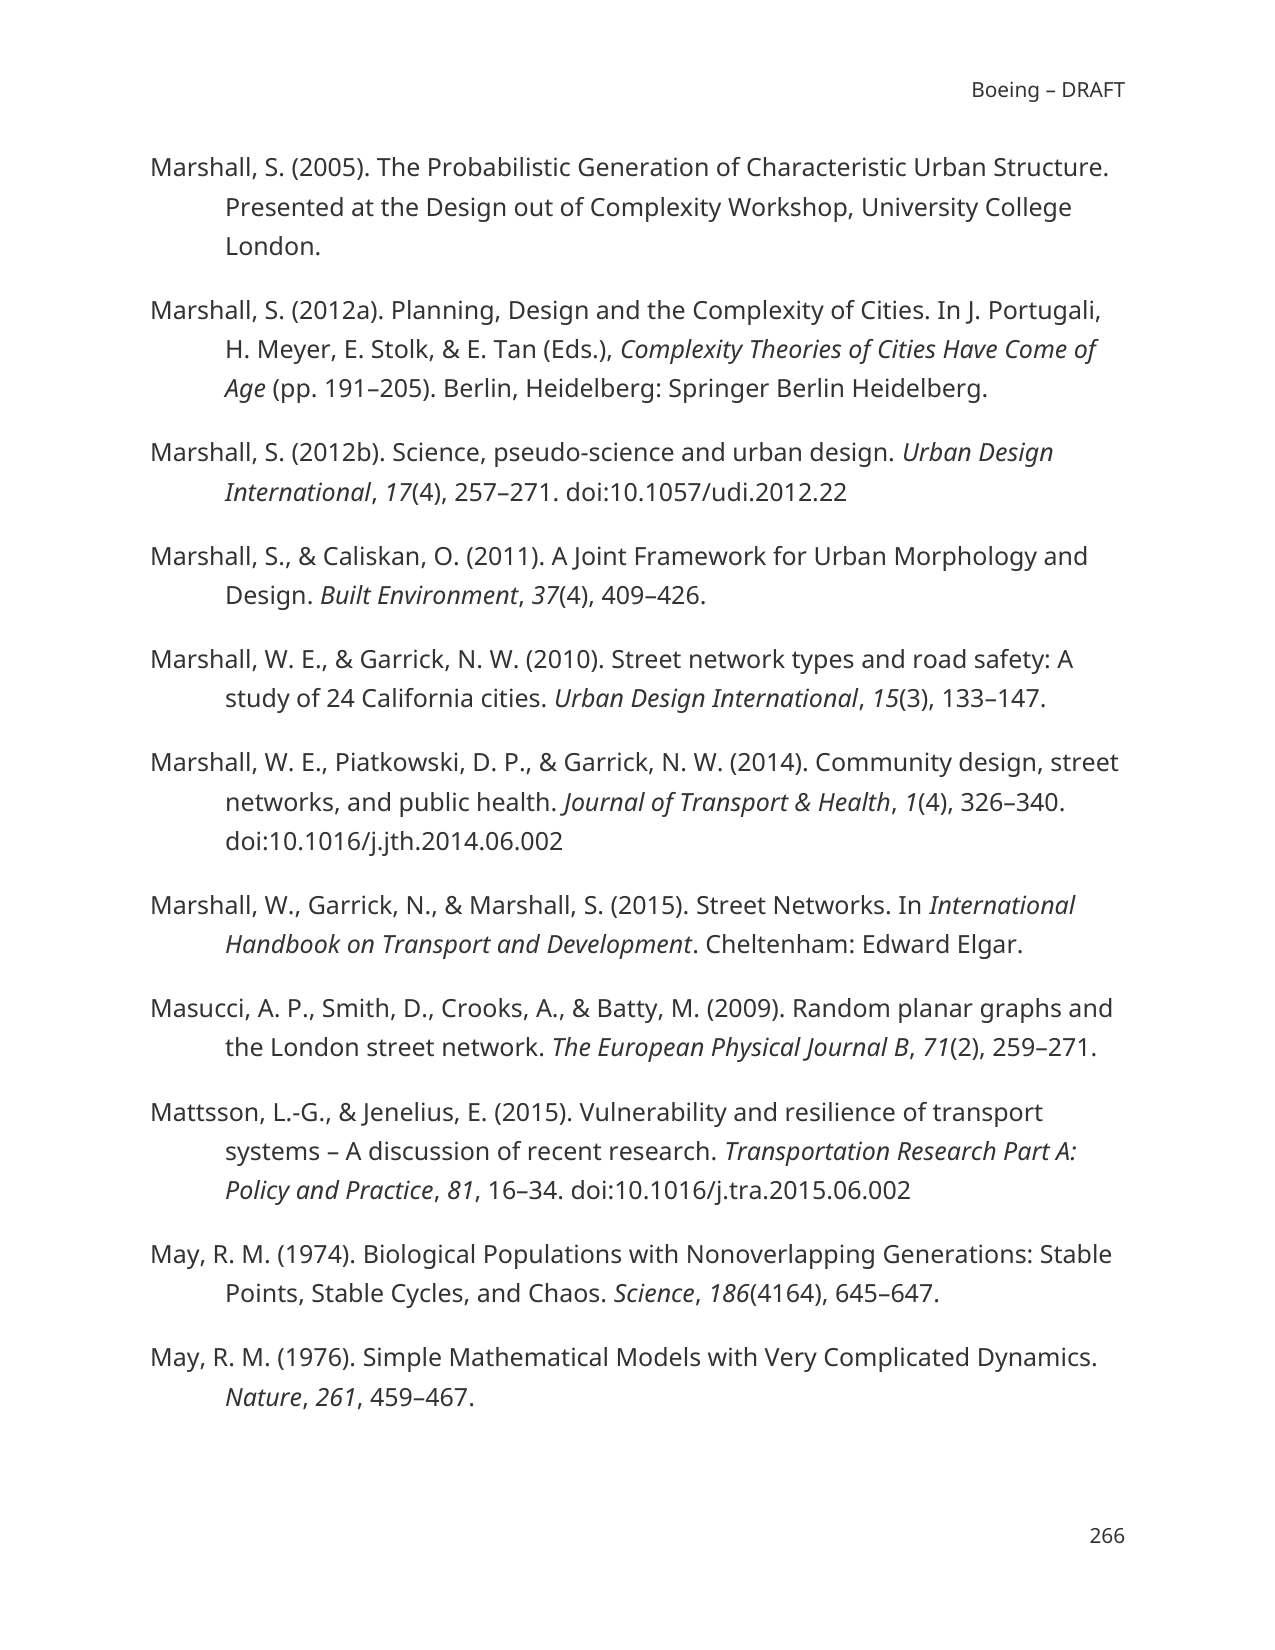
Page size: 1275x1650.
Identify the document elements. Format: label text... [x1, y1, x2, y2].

text May, R. M. (1976). Simple Mathematical Models with Very Complicated Dynamics. Nature, 261, 459–467. [150, 1340, 1125, 1413]
text Marshall, S. (2012b). Science, pseudo-science and urban design. Urban Design International, 17(4), 257–271. doi:10.1057/udi.2012.22 [150, 435, 1125, 508]
text Marshall, W. E., Piatkowski, D. P., & Garrick, N. W. (2014). Community design, street networks, and public health. Journal of Transport & Health, 1(4), 326–340. doi:10.1016/j.jth.2014.06.002 [150, 745, 1125, 857]
text Marshall, S. (2012a). Planning, Design and the Complexity of Cities. In J. Portugali, H. Meyer, E. Stolk, & E. Tan (Eds.), Complexity Theories of Cities Have Come of Age (pp. 191–205). Berlin, Heidelberg: Springer Berlin Heidelberg. [150, 292, 1125, 405]
text Marshall, S. (2005). The Probabilistic Generation of Characteristic Urban Structure. Presented at the Design out of Complexity Workshop, University College London. [150, 150, 1125, 262]
text Marshall, W. E., & Garrick, N. W. (2010). Street network types and road safety: A study of 24 California cities. Urban Design International, 15(3), 133–147. [150, 642, 1125, 715]
text May, R. M. (1974). Biological Populations with Nonoverlapping Generations: Stable Points, Stable Cycles, and Chaos. Science, 186(4164), 645–647. [150, 1237, 1125, 1310]
text Marshall, W., Garrick, N., & Marshall, S. (2015). Street Networks. In International Handbook on Transport and Development. Cheltenham: Edward Elgar. [150, 887, 1125, 961]
text Mattsson, L.-G., & Jenelius, E. (2015). Vulnerability and resilience of transport systems – A discussion of recent research. Transportation Research Part A: Policy and Practice, 81, 16–34. doi:10.1016/j.tra.2015.06.002 [150, 1094, 1125, 1207]
text Marshall, S., & Caliskan, O. (2011). A Joint Framework for Urban Morphology and Design. Built Environment, 37(4), 409–426. [150, 538, 1125, 612]
text Masucci, A. P., Smith, D., Crooks, A., & Batty, M. (2009). Random planar graphs and the London street network. The European Physical Journal B, 71(2), 259–271. [150, 991, 1125, 1064]
